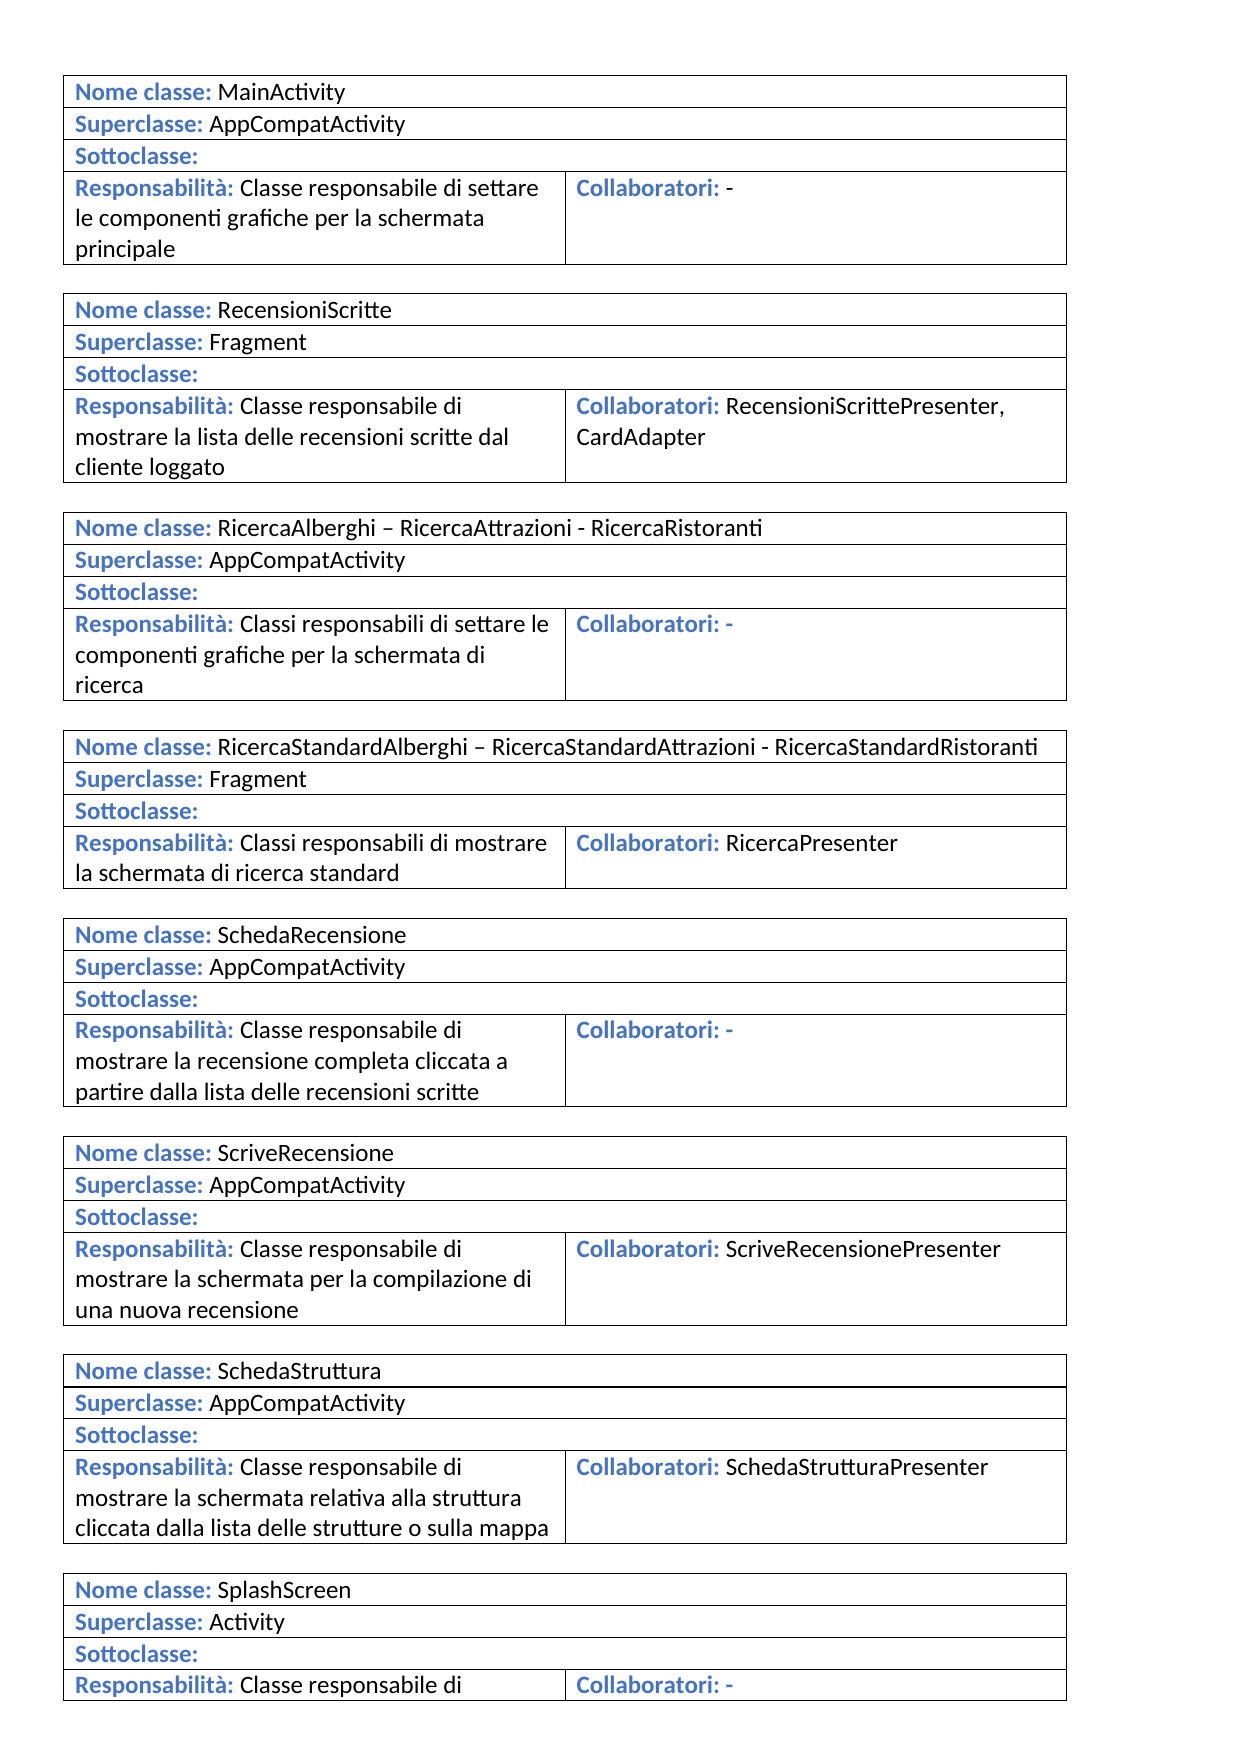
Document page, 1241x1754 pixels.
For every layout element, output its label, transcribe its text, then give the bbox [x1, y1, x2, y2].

table_cell Sottoclasse: [64, 1638, 1066, 1669]
table_cell Superclasse: AppCompatActivity [64, 1169, 1066, 1200]
table_cell Sottoclasse: [64, 1419, 1066, 1450]
table_cell Responsabilità: Classe responsabile di settare le componenti grafiche per la schermata principale [64, 172, 565, 263]
table_cell Superclasse: Fragment [64, 326, 1066, 357]
table_cell Sottoclasse: [64, 1201, 1066, 1232]
table_cell Superclasse: AppCompatActivity [64, 951, 1066, 982]
table_cell Collaboratori: SchedaStrutturaPresenter [566, 1451, 1066, 1543]
table_header Nome classe: SchedaRecensione [64, 919, 1066, 950]
table_header Nome classe: MainActivity [64, 76, 1066, 107]
table_cell Responsabilità: Classi responsabili di settare le componenti grafiche per la schermata di ricerca [64, 609, 565, 700]
table_cell Responsabilità: Classi responsabili di mostrare la schermata di ricerca standard [64, 827, 565, 888]
table_header Nome classe: RecensioniScritte [64, 294, 1066, 325]
table_cell Responsabilità: Classe responsabile di mostrare la lista delle recensioni scritte dal cliente loggato [64, 390, 565, 482]
table_cell Sottoclasse: [64, 140, 1066, 171]
table_cell Collaboratori: - [566, 1015, 1066, 1106]
table_cell Sottoclasse: [64, 358, 1066, 389]
table_header Nome classe: ScriveRecensione [64, 1137, 1066, 1168]
table_cell Collaboratori: ScriveRecensionePresenter [566, 1233, 1066, 1324]
table_header Nome classe: RicercaAlberghi – RicercaAttrazioni - RicercaRistoranti [64, 513, 1066, 543]
table_cell Superclasse: Fragment [64, 763, 1066, 794]
table_header Nome classe: SplashScreen [64, 1574, 1066, 1605]
table_cell Superclasse: Activity [64, 1606, 1066, 1637]
table_cell Collaboratori: RicercaPresenter [566, 827, 1066, 888]
table_cell Sottoclasse: [64, 795, 1066, 826]
table_cell Responsabilità: Classe responsabile di mostrare la schermata per la compilazione di una nuova recensione [64, 1233, 565, 1324]
table_cell Sottoclasse: [64, 983, 1066, 1014]
table_cell Responsabilità: Classe responsabile di mostrare la schermata relativa alla struttura cliccata dalla lista delle strutture o sulla mappa [64, 1451, 565, 1543]
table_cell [64, 1670, 565, 1700]
table_header Nome classe: SchedaStruttura [64, 1355, 1066, 1386]
table_header Nome classe: RicercaStandardAlberghi – RicercaStandardAttrazioni - RicercaStandardRistoranti [64, 731, 1066, 762]
table_cell Superclasse: AppCompatActivity [64, 1388, 1066, 1418]
table_cell Responsabilità: Classe responsabile di mostrare la recensione completa cliccata a partire dalla lista delle recensioni scritte [64, 1015, 565, 1106]
table_cell Collaboratori: - [566, 1670, 1066, 1700]
table_cell Collaboratori: - [566, 609, 1066, 700]
table_cell Superclasse: AppCompatActivity [64, 545, 1066, 576]
table_cell Sottoclasse: [64, 577, 1066, 607]
table_cell Superclasse: AppCompatActivity [64, 108, 1066, 139]
table_cell Collaboratori: - [566, 172, 1066, 263]
table_cell Collaboratori: RecensioniScrittePresenter, CardAdapter [566, 390, 1066, 482]
